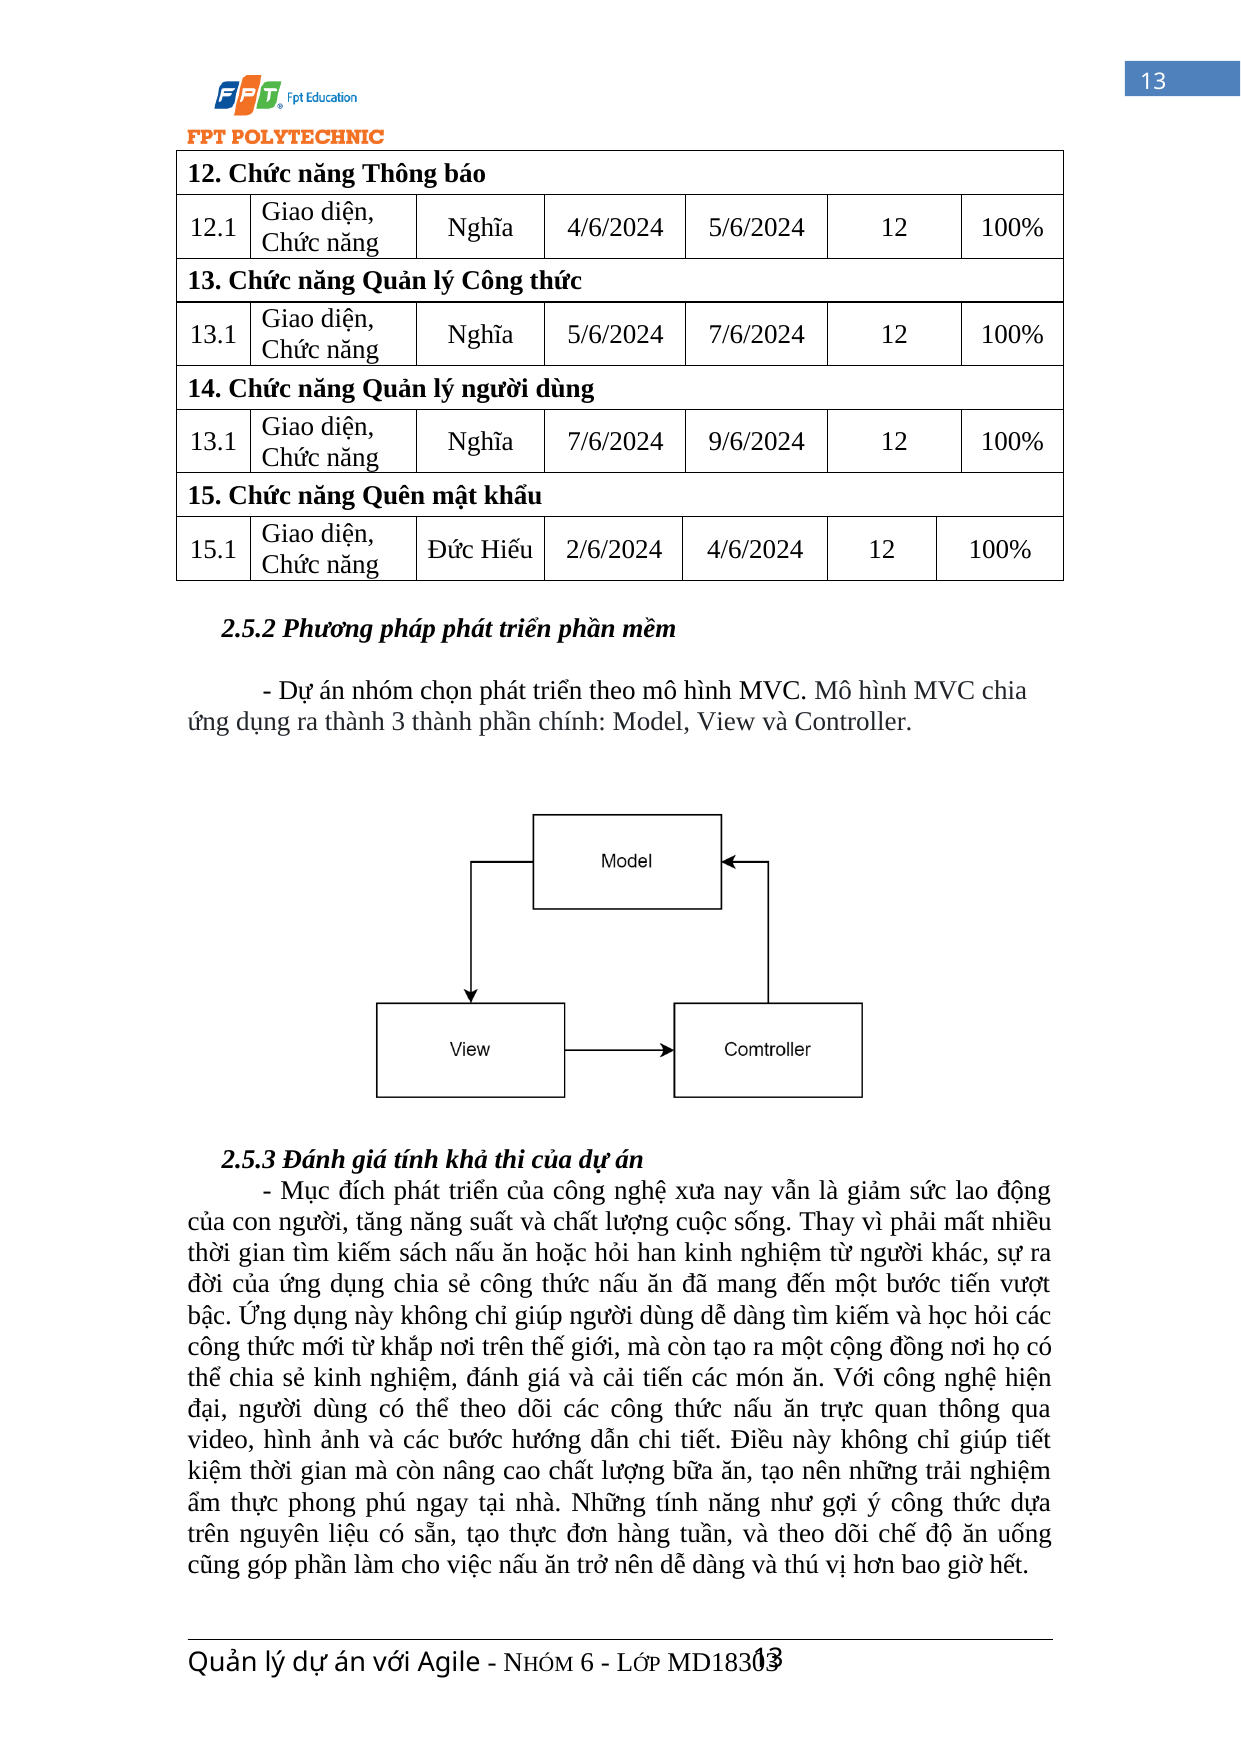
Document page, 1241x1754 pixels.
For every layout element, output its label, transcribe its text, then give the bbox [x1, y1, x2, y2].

table_cell 15. Chức năng Quên mật khẩu [177, 473, 1063, 516]
table_cell 14. Chức năng Quản lý người dùng [177, 366, 1063, 409]
table_cell 12 [828, 303, 961, 365]
table_cell 12. Chức năng Thông báo [177, 151, 1063, 194]
list - Mục đích phát triển của công nghệ xưa nay vẫn là giảm sức lao động của con người, tăng năng suất và chất lượng cuộc sống. Thay vì phải mất nhiều thời gian tìm kiếm sách nấu ăn hoặc hỏi han kinh nghiệm từ người khác, sự ra đời của ứng dụng chia sẻ công thức nấu ăn đã mang đến một bước tiến vượt bậc. Ứng dụng này không chỉ giúp người dùng dễ dàng tìm kiếm và học hỏi các công thức mới từ khắp nơi trên thế giới, mà còn tạo ra một cộng đồng nơi họ có thể chia sẻ kinh nghiệm, đánh giá và cải tiến các món ăn. Với công nghệ hiện đại, người dùng có thể theo dõi các công thức nấu ăn trực quan thông qua video, hình ảnh và các bước hướng dẫn chi tiết. Điều này không chỉ giúp tiết kiệm thời gian mà còn nâng cao chất lượng bữa ăn, tạo nên những trải nghiệm ẩm thực phong phú ngay tại nhà. Những tính năng như gợi ý công thức dựa trên nguyên liệu có sẵn, tạo thực đơn hàng tuần, và theo dõi chế độ ăn uống cũng góp phần làm cho việc nấu ăn trở nên dễ dàng và thú vị hơn bao giờ hết. [187, 1174, 1053, 1579]
table_cell 12 [828, 517, 936, 579]
table_cell 9/6/2024 [686, 410, 827, 472]
table_cell 2/6/2024 [545, 517, 682, 579]
table_cell 100% [962, 410, 1063, 472]
table_cell 100% [937, 517, 1063, 579]
text - Dự án nhóm chọn phát triển theo mô hình MVC. Mô hình MVC chia ứng dụng ra thành 3 thành phần chính: Model, View và Controller. [187, 674, 1053, 736]
list 2.5.2 Phương pháp phát triển phần mềm [187, 612, 1053, 643]
picture [187, 75, 385, 144]
table_cell 7/6/2024 [545, 410, 685, 472]
table_cell 4/6/2024 [545, 195, 685, 257]
table_cell 5/6/2024 [686, 195, 827, 257]
table_cell 7/6/2024 [686, 303, 827, 365]
table_cell 4/6/2024 [683, 517, 827, 579]
table_cell 100% [962, 195, 1063, 257]
table_cell 5/6/2024 [545, 303, 685, 365]
table_cell Giao diện, Chức năng [251, 517, 416, 579]
table_cell Nghĩa [417, 303, 544, 365]
table_cell 100% [962, 303, 1063, 365]
table_cell 12 [828, 410, 961, 472]
table_cell Giao diện, Chức năng [251, 195, 416, 257]
table_cell 13.1 [177, 303, 250, 365]
table_cell Nghĩa [417, 195, 544, 257]
table_cell Giao diện, Chức năng [251, 303, 416, 365]
table_cell 12 [828, 195, 961, 257]
table_cell Đức Hiếu [417, 517, 544, 579]
table_cell Nghĩa [417, 410, 544, 472]
table_cell 13. Chức năng Quản lý Công thức [177, 259, 1063, 301]
table_cell Giao diện, Chức năng [251, 410, 416, 472]
picture [360, 798, 880, 1115]
table_cell 15.1 [177, 517, 250, 579]
table_cell 12.1 [177, 195, 250, 257]
table_cell 13.1 [177, 410, 250, 472]
list 2.5.3 Đánh giá tính khả thi của dự án [187, 1143, 1053, 1174]
